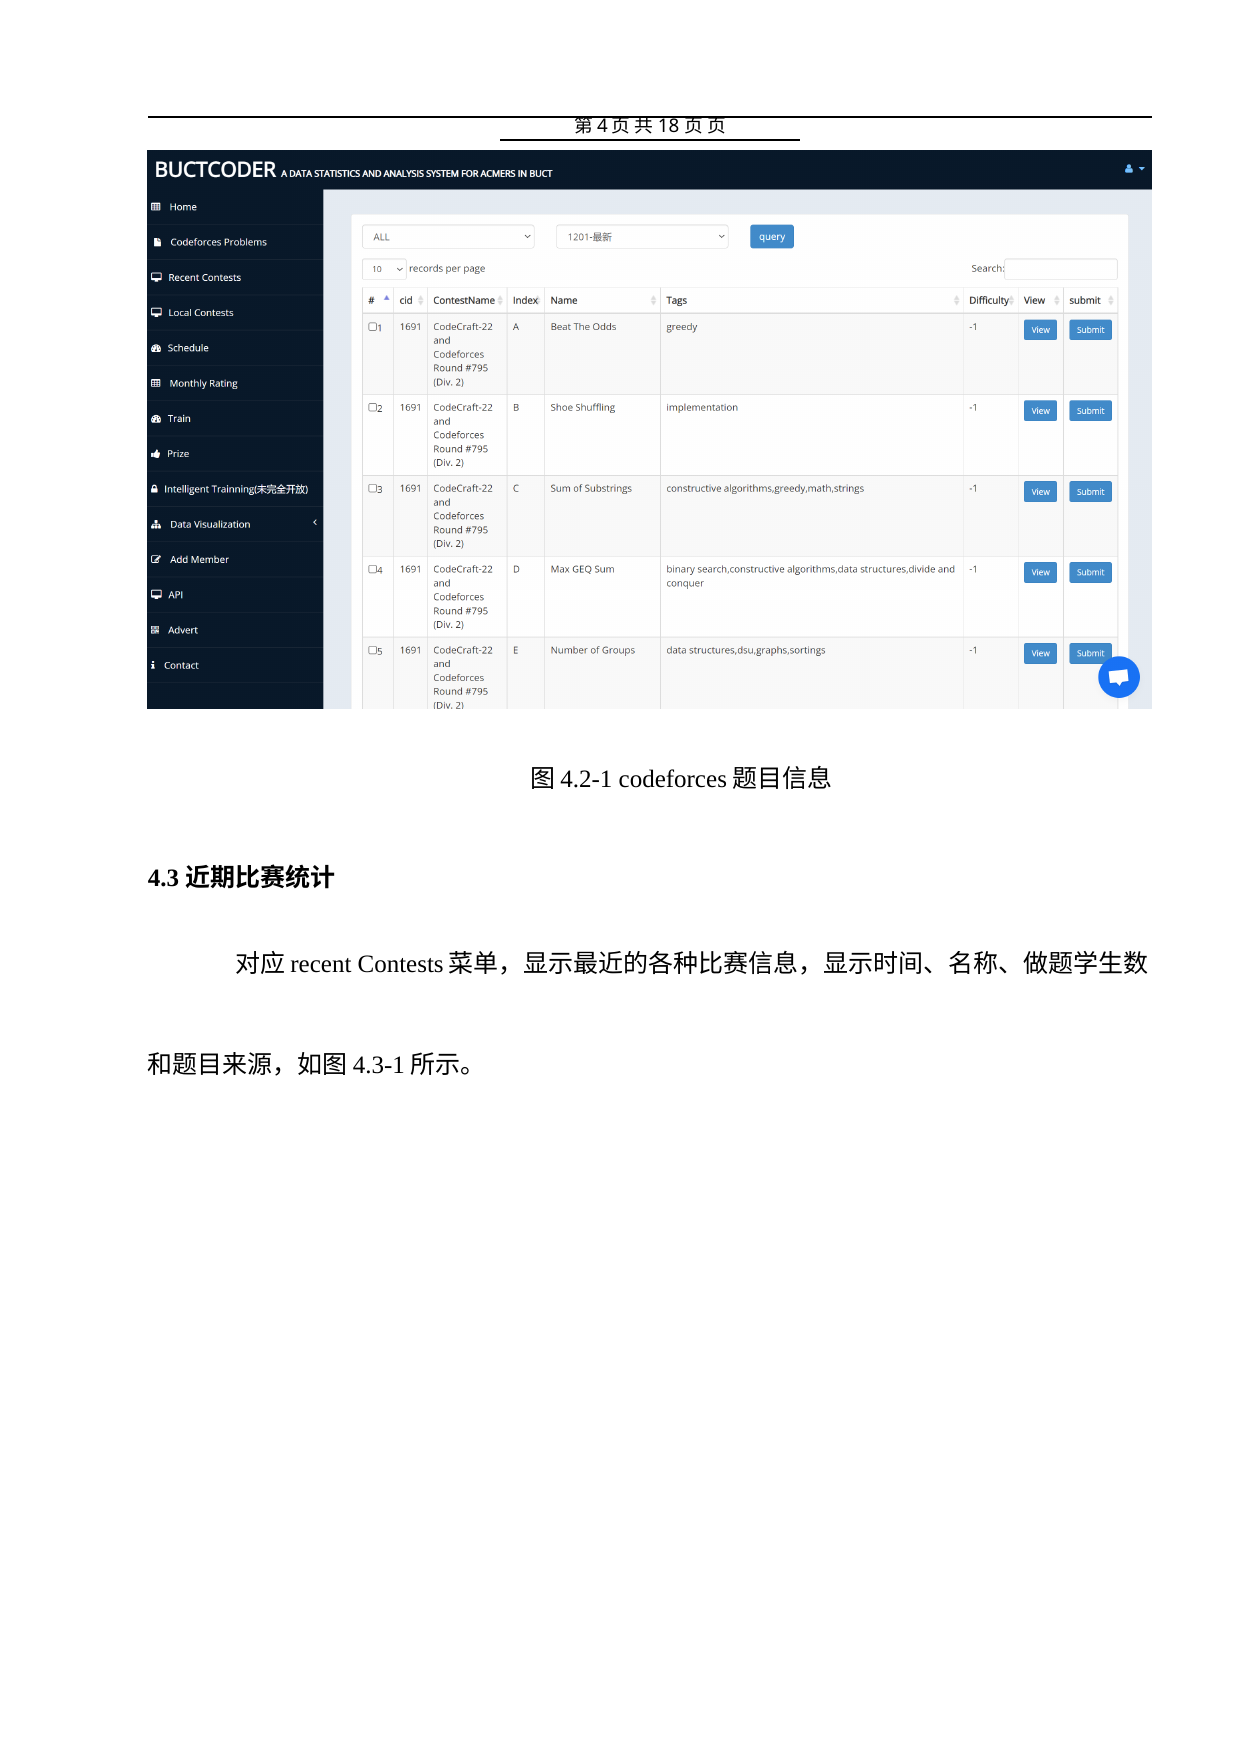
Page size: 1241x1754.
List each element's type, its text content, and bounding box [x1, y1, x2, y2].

text 对应recent Contests菜单，显示最近的各种比赛信息，显示时间、名称、做题学生数和题目来源，如图4.3-1所示。 [148, 927, 1164, 1097]
text 4.3 近期比赛统计 [148, 841, 1164, 909]
text 图4.2-1 codeforces题目信息 [148, 743, 1164, 811]
picture [147, 150, 1152, 709]
